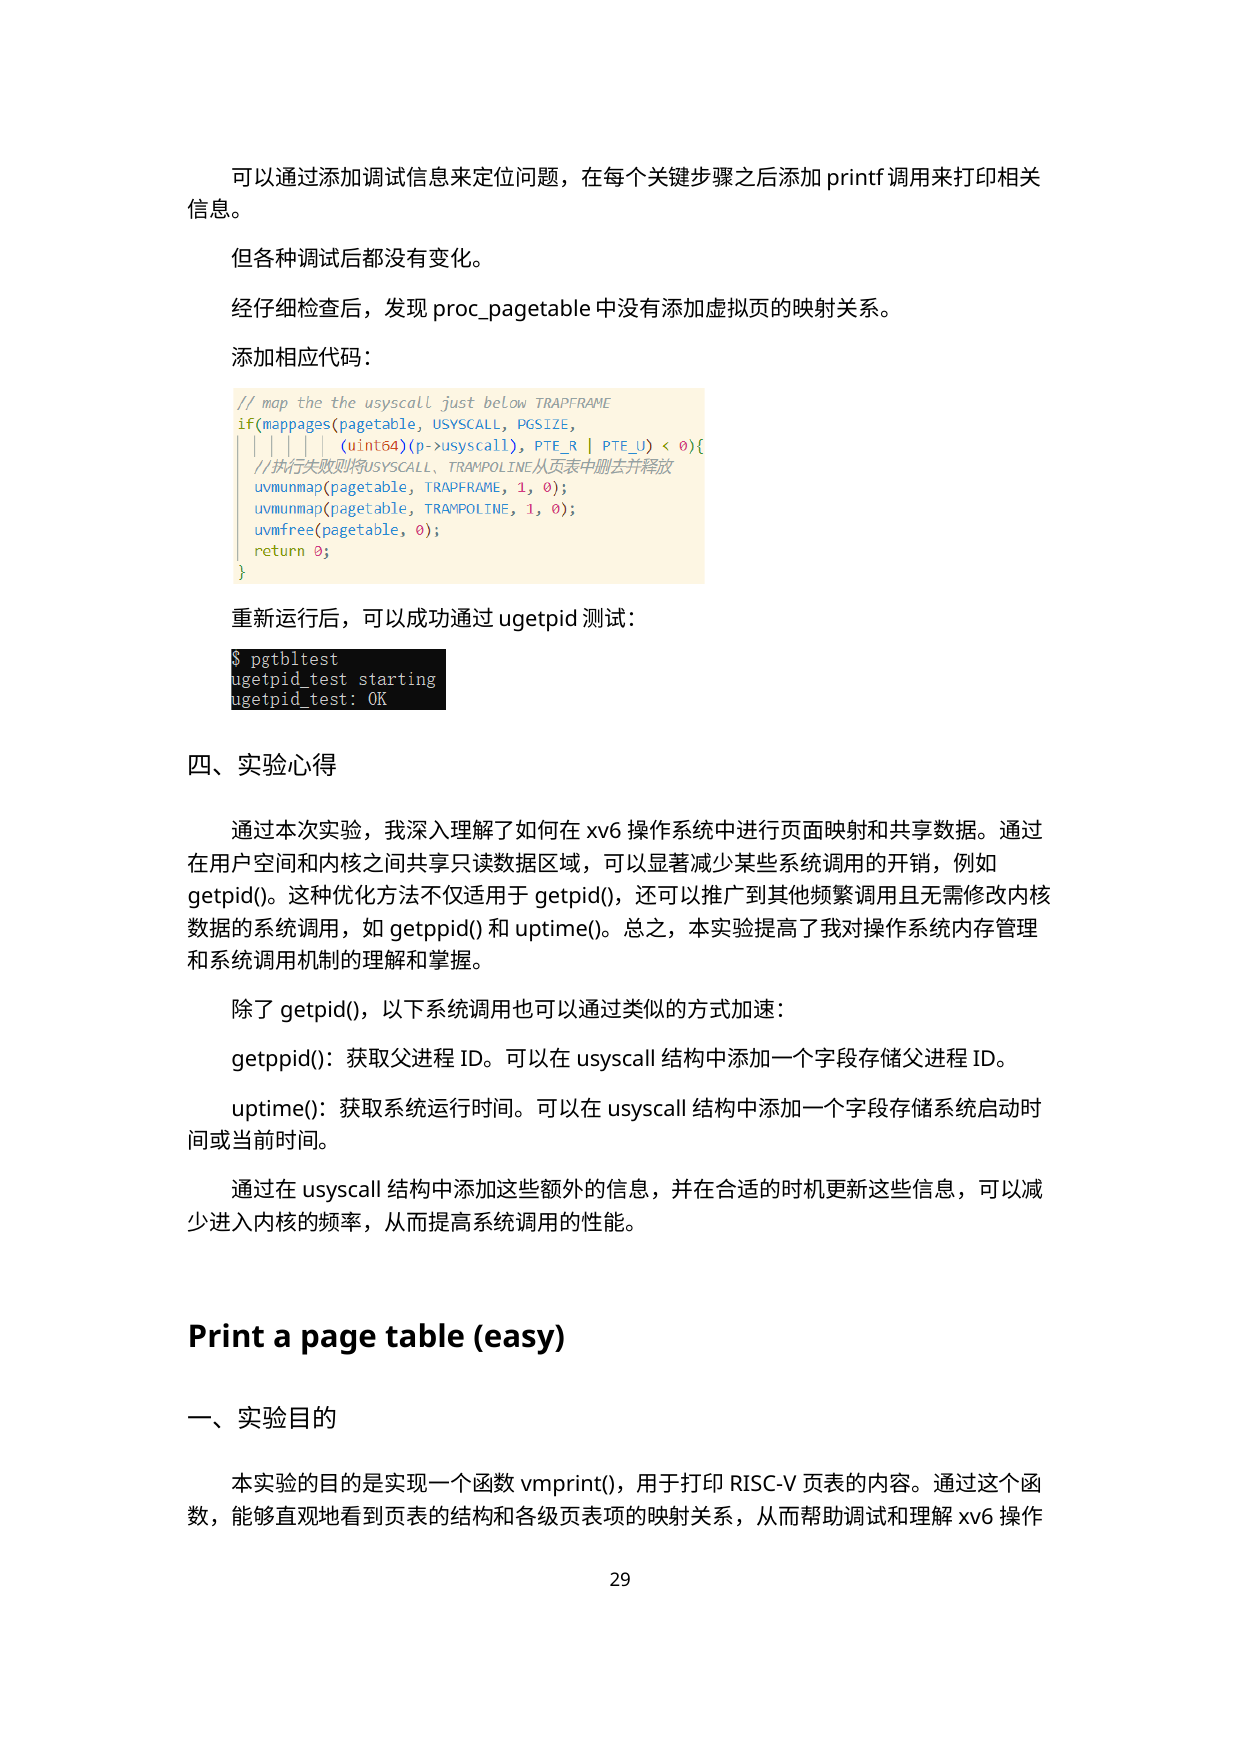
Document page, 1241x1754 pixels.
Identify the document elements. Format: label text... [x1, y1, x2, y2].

text 经仔细检查后，发现proc_pagetable中没有添加虚拟页的映射关系。 [187, 290, 1053, 323]
text 添加相应代码： [187, 339, 1053, 372]
text 重新运行后，可以成功通过ugetpid测试： [187, 600, 1053, 633]
text 除了 getpid()，以下系统调用也可以通过类似的方式加速： [187, 992, 1053, 1024]
text 但各种调试后都没有变化。 [187, 241, 1053, 273]
text 可以通过添加调试信息来定位问题，在每个关键步骤之后添加printf调用来打印相关信息。 [187, 159, 1053, 224]
text Print a page table (easy) [187, 1303, 1053, 1368]
picture [231, 649, 446, 710]
picture [233, 388, 705, 584]
text 一、实验目的 [187, 1384, 1053, 1449]
text uptime()：获取系统运行时间。可以在 usyscall 结构中添加一个字段存储系统启动时间或当前时间。 [187, 1090, 1053, 1155]
text 通过在 usyscall 结构中添加这些额外的信息，并在合适的时机更新这些信息，可以减少进入内核的频率，从而提高系统调用的性能。 [187, 1172, 1053, 1237]
text 通过本次实验，我深入理解了如何在 xv6 操作系统中进行页面映射和共享数据。通过在用户空间和内核之间共享只读数据区域，可以显著减少某些系统调用的开销，例如 getpid()。这种优化方法不仅适用于 getpid()，还可以推广到其他频繁调用且无需修改内核数据的系统调用，如 getppid() 和 uptime()。总之，本实验提高了我对操作系统内存管理和系统调用机制的理解和掌握。 [187, 813, 1053, 975]
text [187, 1466, 1053, 1531]
text getppid()：获取父进程 ID。可以在 usyscall 结构中添加一个字段存储父进程 ID。 [187, 1041, 1053, 1073]
text 四、实验心得 [187, 731, 1053, 796]
